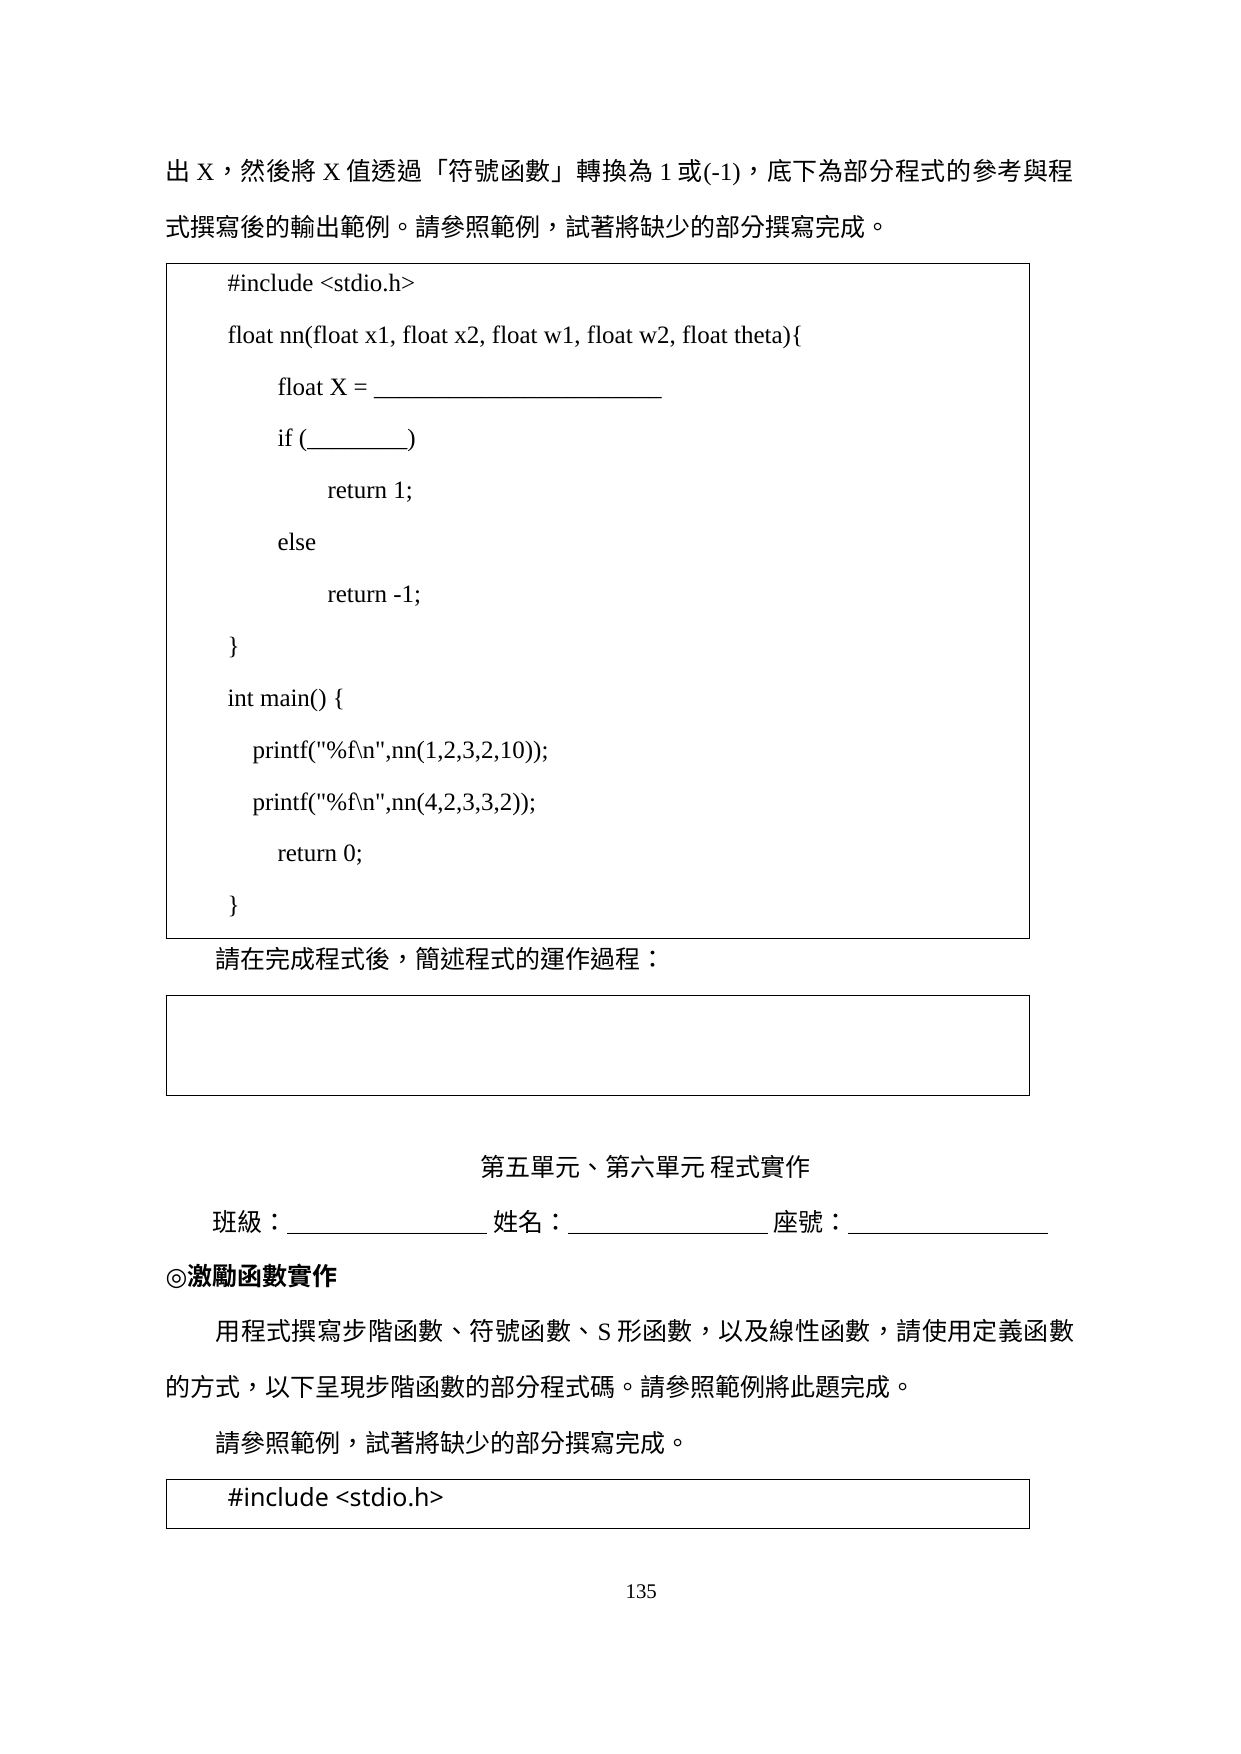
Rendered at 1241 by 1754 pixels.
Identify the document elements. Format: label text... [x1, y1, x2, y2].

text 班級：＿＿＿＿＿＿＿＿ 姓名：＿＿＿＿＿＿＿＿ 座號：＿＿＿＿＿＿＿＿ [165, 1202, 1075, 1238]
text 請參照範例，試著將缺少的部分撰寫完成。 [165, 1423, 1075, 1460]
text ◎激勵函數實作 [165, 1257, 1075, 1293]
table_header #include <stdio.h> float nn(float x1, float x2, float w1, float w2, float theta){ float X = _______________________ if (________) return 1; else return -1; } int main() { printf("%f\n",nn(1,2,3,2,10)); printf("%f\n",nn(4,2,3,3,2)); return 0; } [167, 264, 1029, 938]
table_header [167, 996, 1029, 1095]
text 第五單元、第六單元 程式實作 [165, 1148, 1075, 1184]
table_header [167, 1480, 1029, 1528]
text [165, 151, 1075, 244]
text 用程式撰寫步階函數、符號函數、S形函數，以及線性函數，請使用定義函數的方式，以下呈現步階函數的部分程式碼。請參照範例將此題完成。 [165, 1311, 1075, 1405]
text 請在完成程式後，簡述程式的運作過程： [165, 939, 1075, 976]
